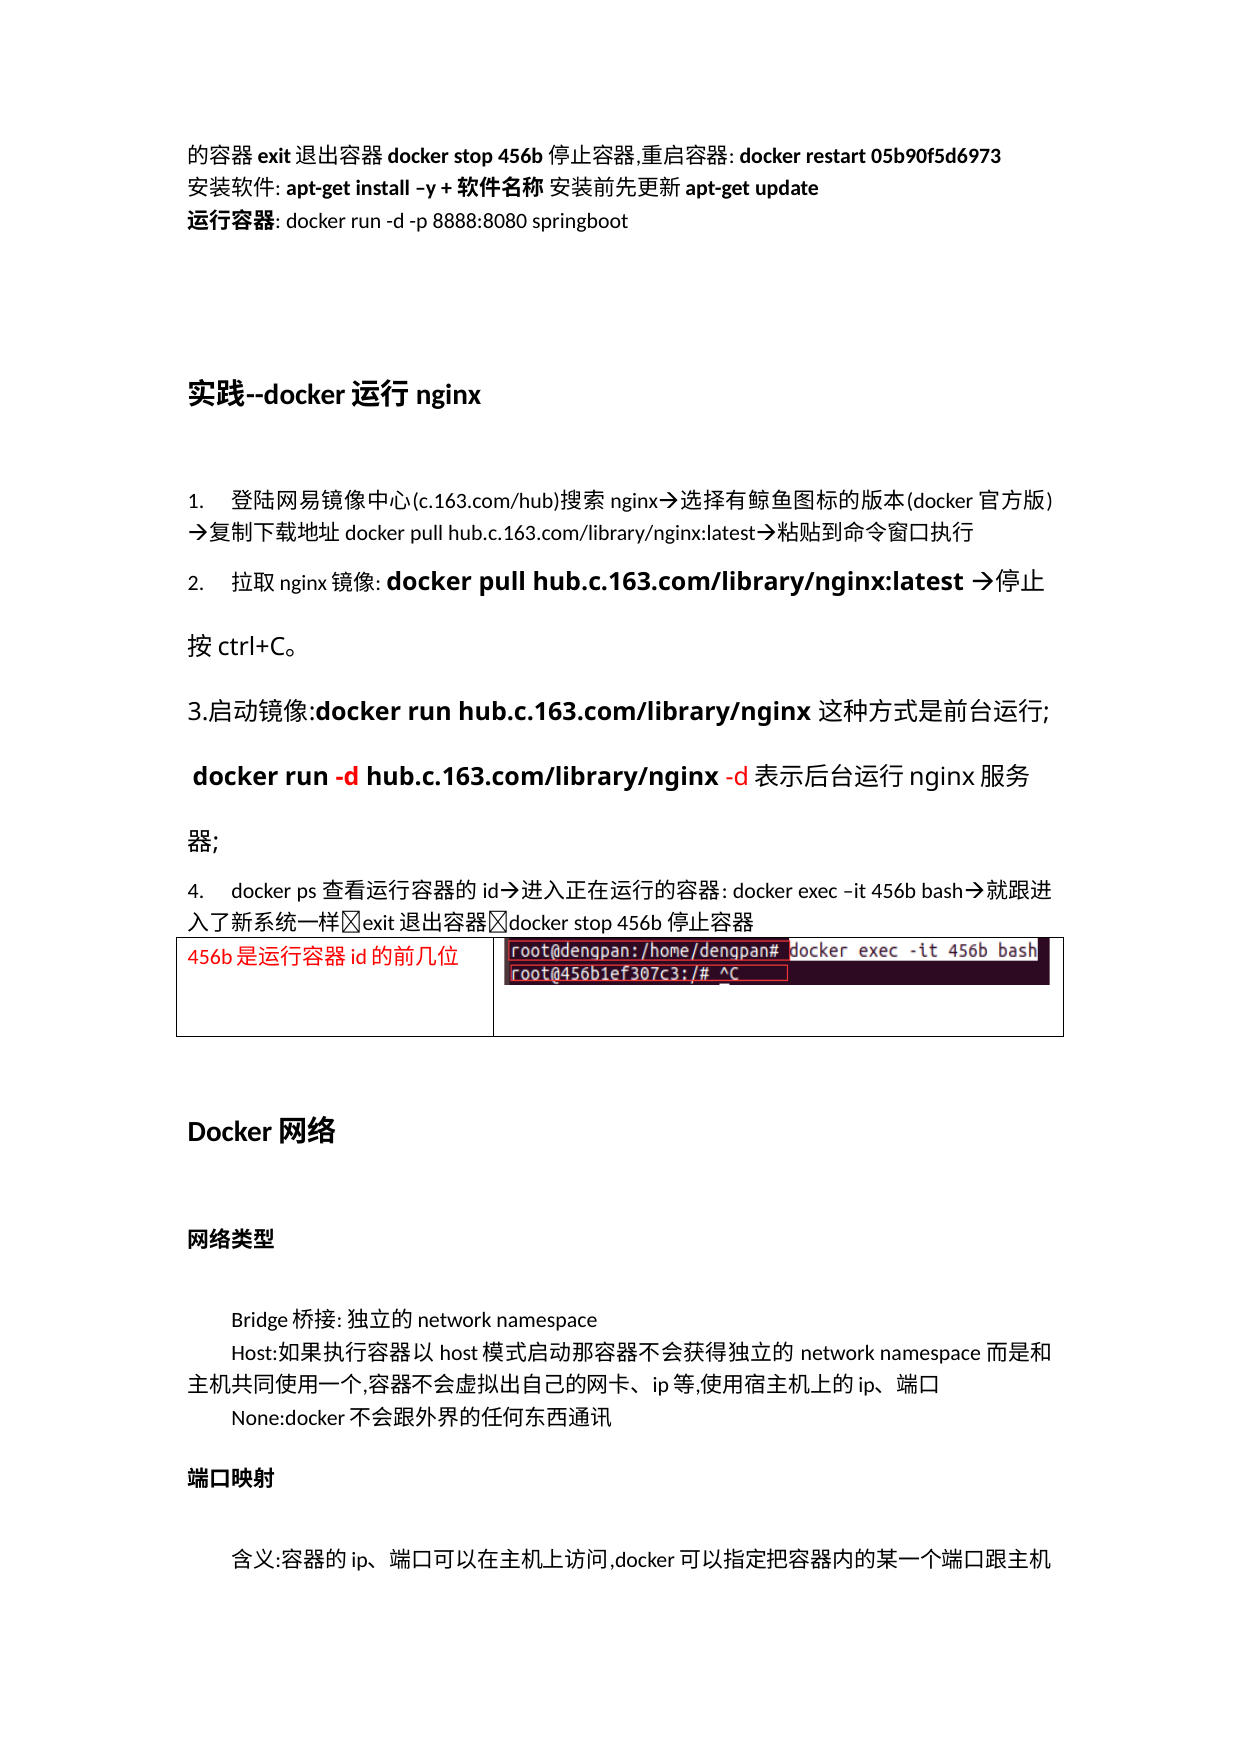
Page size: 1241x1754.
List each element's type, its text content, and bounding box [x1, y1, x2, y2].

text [187, 1541, 1053, 1574]
table_header [494, 938, 1063, 1036]
text 1. 登陆网易镜像中心(c.163.com/hub)搜索nginx选择有鲸鱼图标的版本(docker官方版)复制下载地址docker pull hub.c.163.com/library/nginx:latest粘贴到命令窗口执行 [187, 482, 1053, 547]
text 运行容器: docker run -d -p 8888:8080 springboot [187, 202, 1053, 235]
text 4. docker ps 查看运行容器的id进入正在运行的容器: docker exec –it 456b bash就跟进入了新系统一样exit退出容器docker stop 456b 停止容器 [187, 872, 1053, 937]
subtitle 实践--docker运行nginx [187, 359, 1053, 424]
text 3.启动镜像:docker run hub.c.163.com/library/nginx 这种方式是前台运行; [187, 677, 1053, 742]
subtitle 网络类型 [187, 1221, 1053, 1254]
text None:docker不会跟外界的任何东西通讯 [187, 1399, 1053, 1432]
text Bridge桥接: 独立的network namespace [187, 1302, 1053, 1334]
subtitle 端口映射 [187, 1461, 1053, 1493]
text Host:如果执行容器以host模式启动那容器不会获得独立的network namespace而是和主机共同使用一个,容器不会虚拟出自己的网卡、ip等,使用宿主机上的ip、端口 [187, 1334, 1053, 1399]
text docker run -d hub.c.163.com/library/nginx -d表示后台运行nginx服务器; [187, 742, 1053, 872]
picture [504, 938, 1050, 985]
subtitle Docker网络 [187, 1096, 1053, 1161]
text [187, 137, 1053, 170]
text 安装软件: apt-get install –y + 软件名称 安装前先更新apt-get update [187, 170, 1053, 202]
text 2. 拉取nginx镜像: docker pull hub.c.163.com/library/nginx:latest 停止按ctrl+C。 [187, 547, 1053, 677]
table_header 456b是运行容器id的前几位 [177, 938, 493, 1036]
